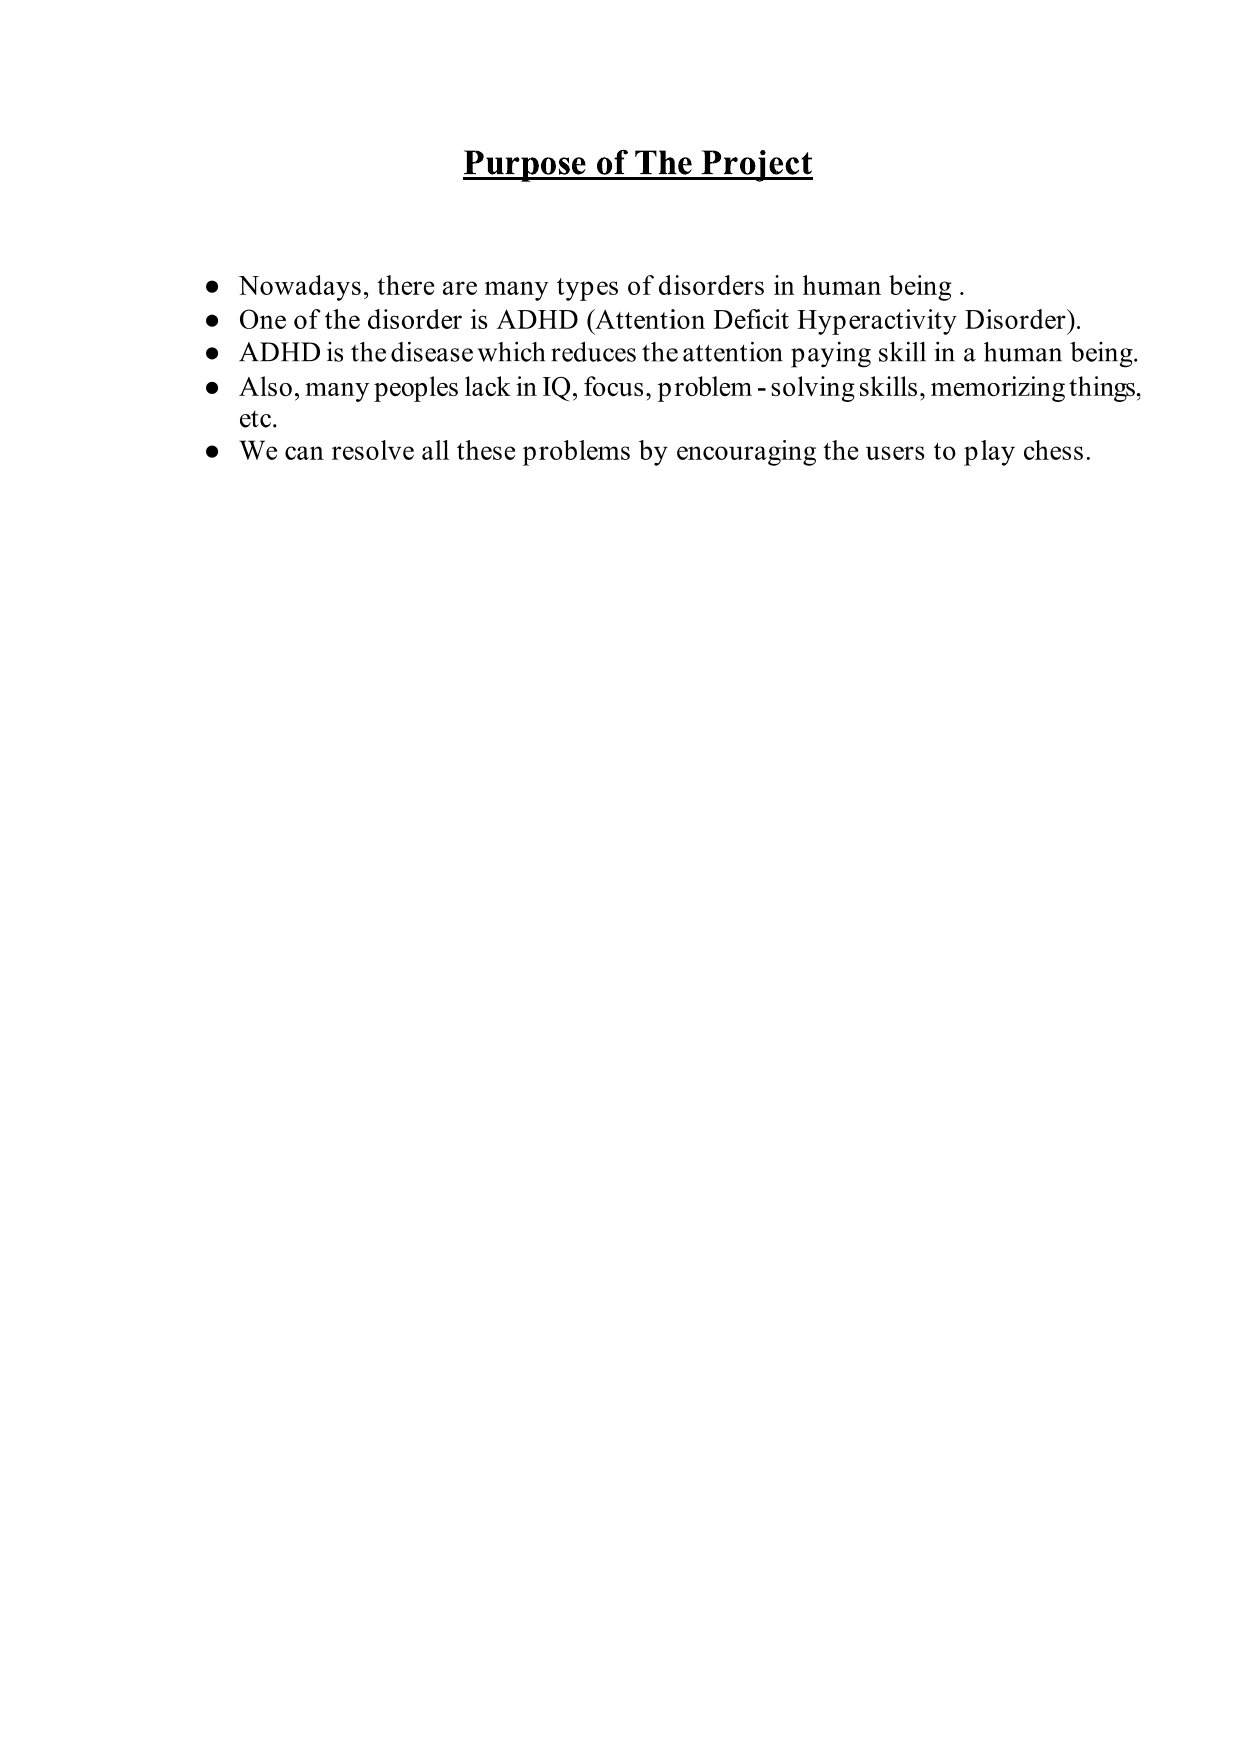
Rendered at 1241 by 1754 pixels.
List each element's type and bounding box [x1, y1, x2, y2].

picture [205, 274, 1141, 466]
